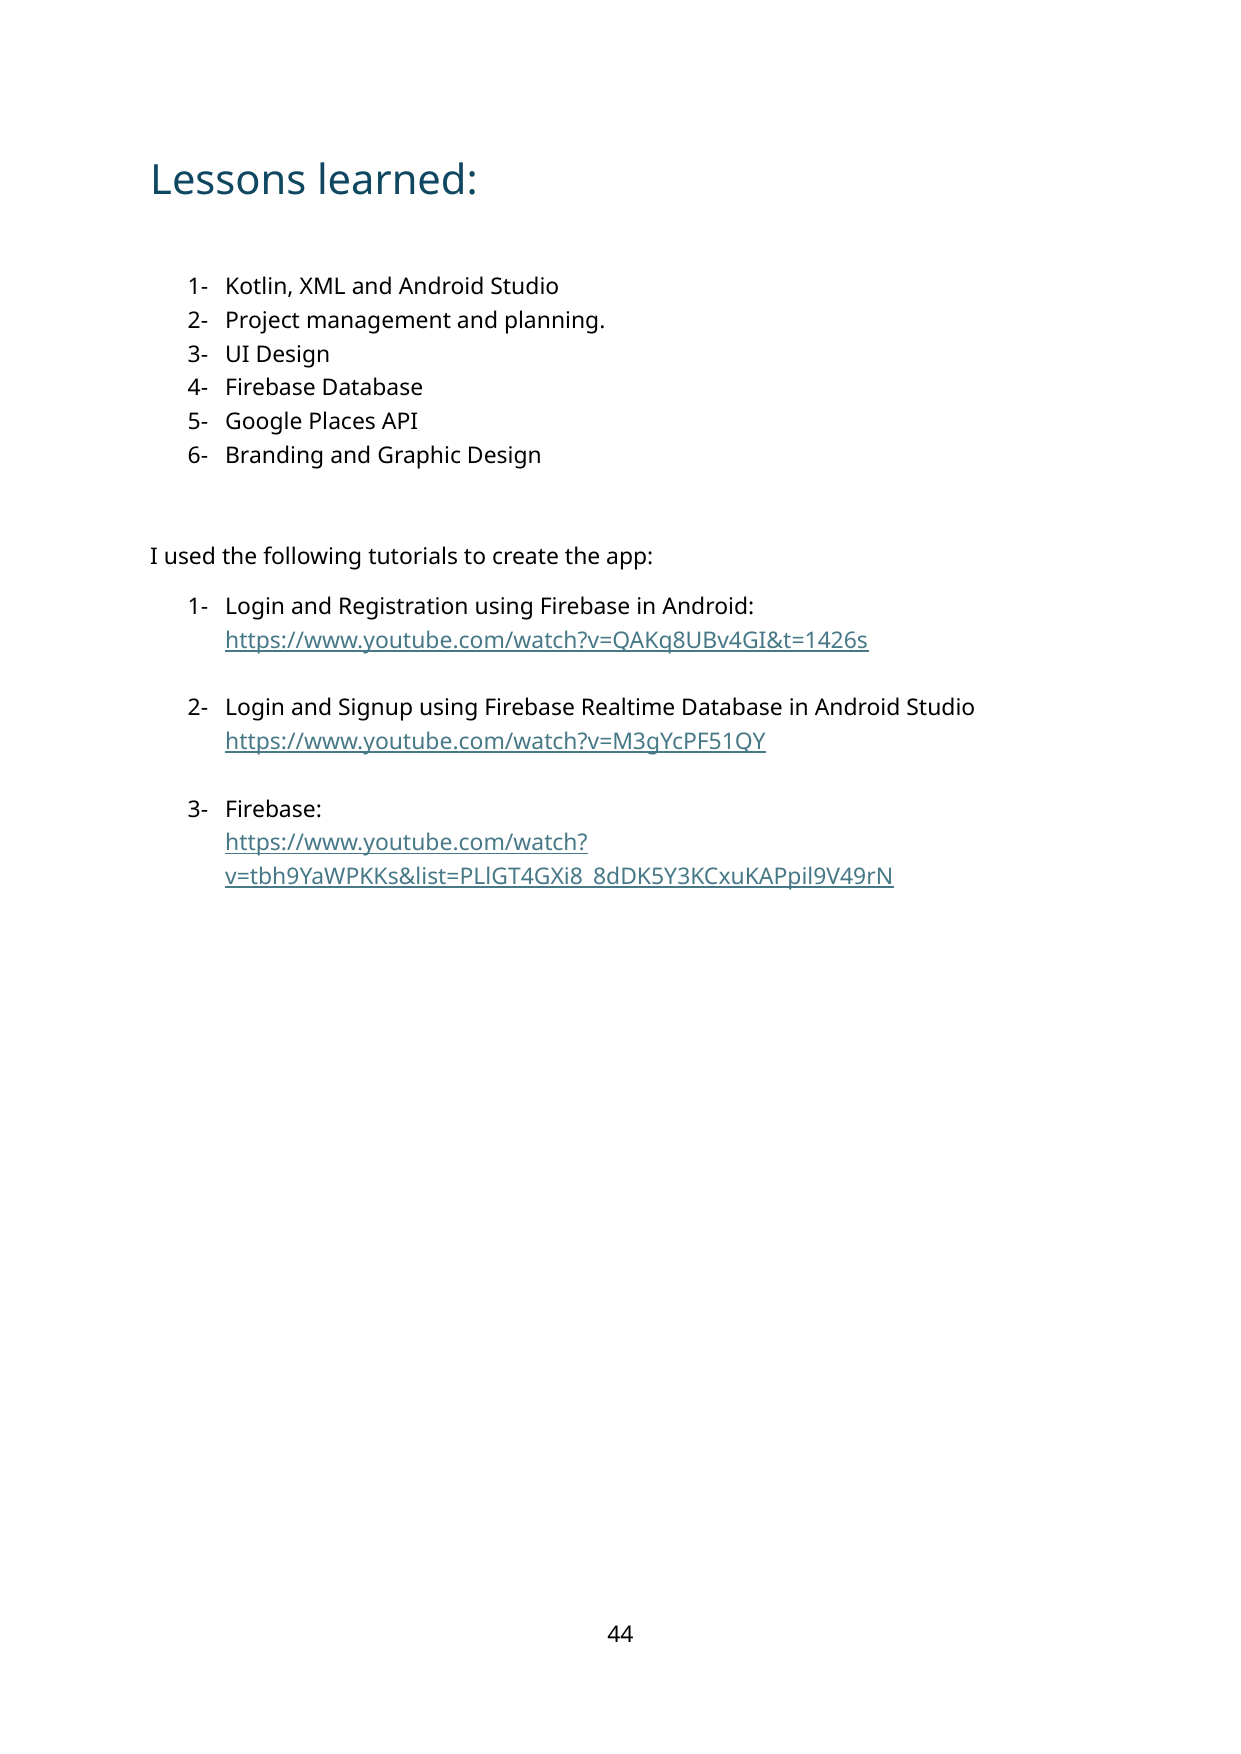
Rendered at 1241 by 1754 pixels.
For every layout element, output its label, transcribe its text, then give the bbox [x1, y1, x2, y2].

list Login and Signup using Firebase Realtime Database in Android Studio [187, 691, 1090, 722]
list Firebase: https://www.youtube.com/watch?v=tbh9YaWPKKs&list=PLlGT4GXi8_8dDK5Y3KCxuKAPpil9V49rN [187, 792, 1090, 891]
list Kotlin, XML and Android Studio [187, 270, 1090, 301]
list UI Design [187, 337, 1090, 369]
list Google Places API [187, 405, 1090, 436]
subtitle Lessons learned: [150, 150, 1090, 207]
text I used the following tutorials to create the app: [150, 539, 1090, 571]
list Firebase Database [187, 371, 1090, 402]
list Project management and planning. [187, 304, 1090, 335]
list Branding and Graphic Design [187, 439, 1090, 470]
list https://www.youtube.com/watch?v=QAKq8UBv4GI&t=1426s [225, 624, 1090, 655]
list Login and Registration using Firebase in Android: [187, 590, 1090, 621]
list https://www.youtube.com/watch?v=M3gYcPF51QY [225, 725, 1090, 756]
